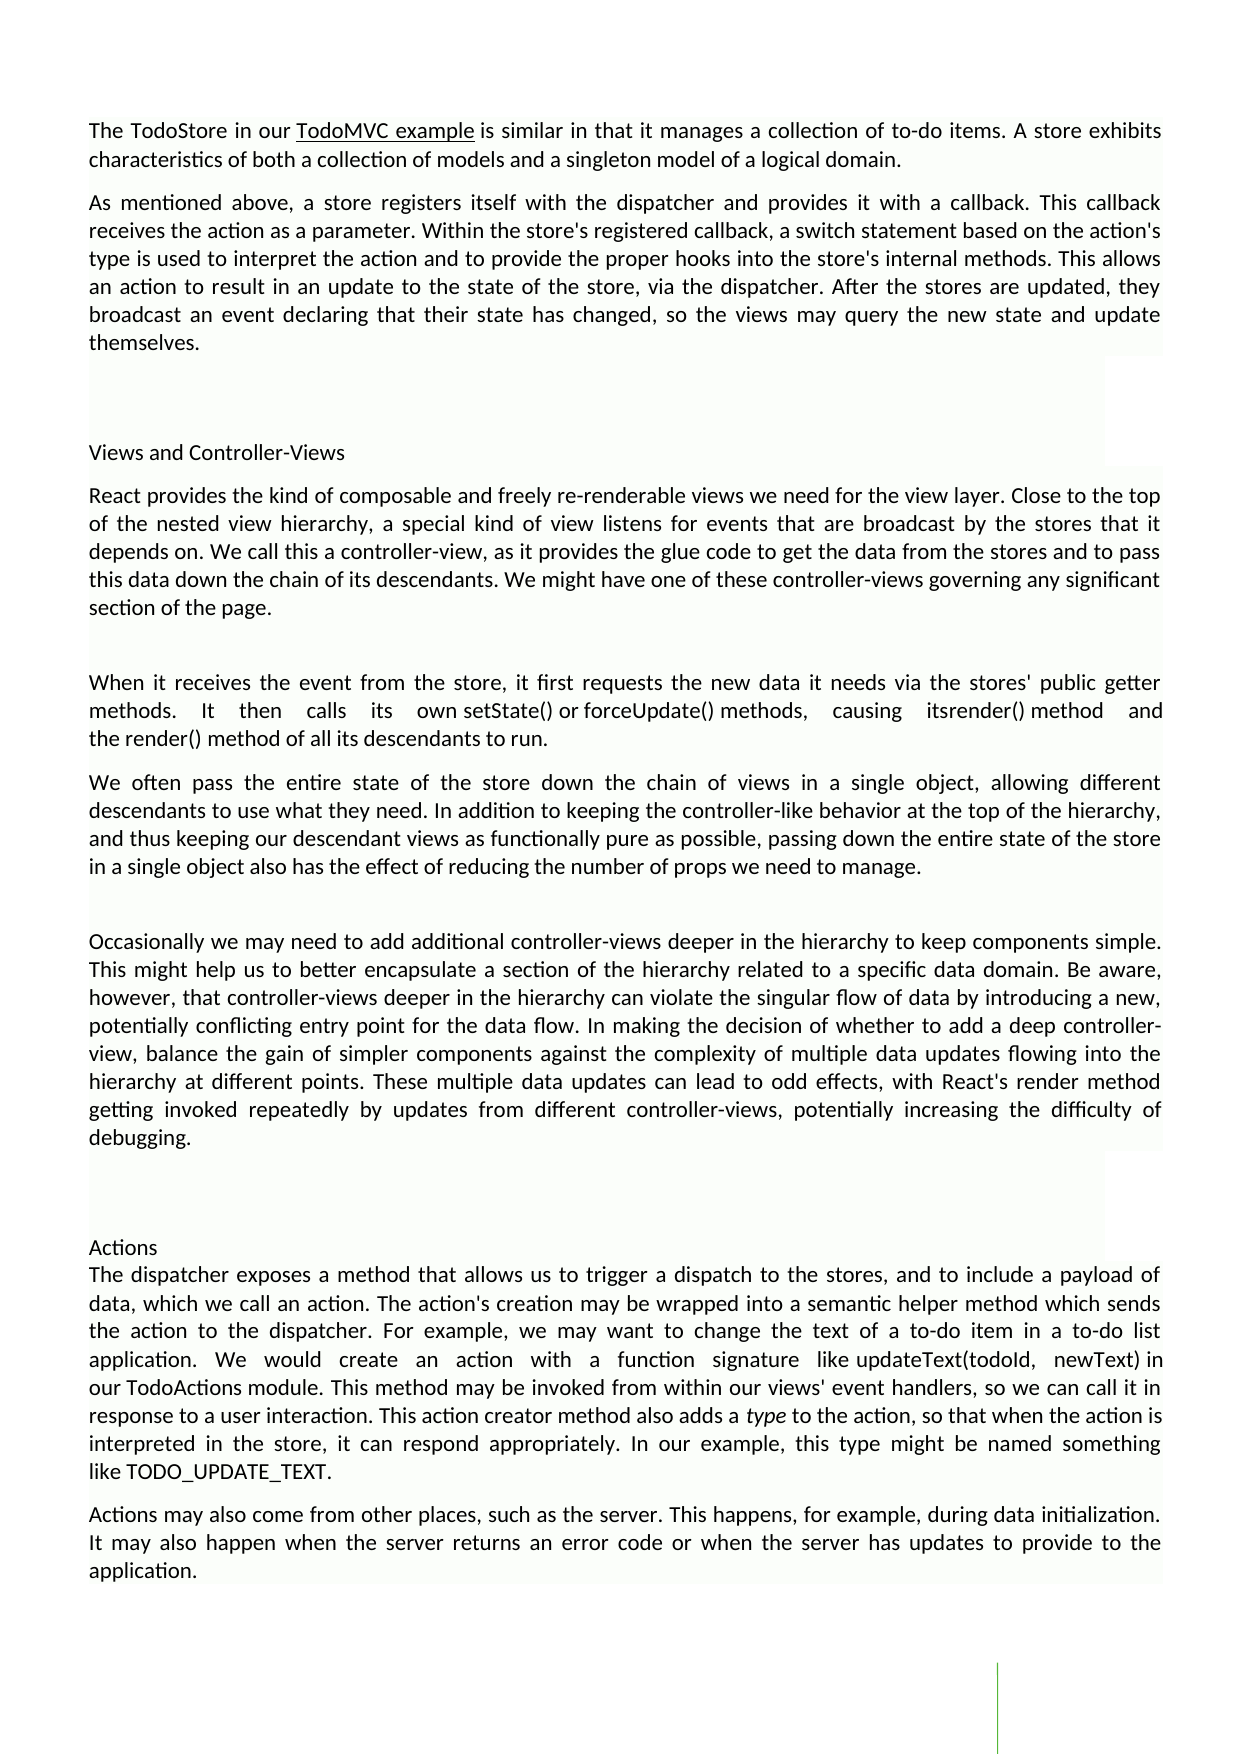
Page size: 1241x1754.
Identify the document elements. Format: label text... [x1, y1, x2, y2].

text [89, 117, 1163, 173]
text As mentioned above, a store registers itself with the dispatcher and provides it with a callback. This callback receives the action as a parameter. Within the store's registered callback, a switch statement based on the action's type is used to interpret the action and to provide the proper hooks into the store's internal methods. This allows an action to result in an update to the state of the store, via the dispatcher. After the stores are updated, they broadcast an event declaring that their state has changed, so the views may query the new state and update themselves. [89, 188, 1163, 356]
text Occasionally we may need to add additional controller-views deeper in the hierarchy to keep components simple. This might help us to better encapsulate a section of the hierarchy related to a specific data domain. Be aware, however, that controller-views deeper in the hierarchy can violate the singular flow of data by introducing a new, potentially conflicting entry point for the data flow. In making the decision of whether to add a deep controller-view, balance the gain of simpler components against the complexity of multiple data updates flowing into the hierarchy at different points. These multiple data updates can lead to odd effects, with React's render method getting invoked repeatedly by updates from different controller-views, potentially increasing the difficulty of debugging. [89, 927, 1163, 1151]
text React provides the kind of composable and freely re-renderable views we need for the view layer. Close to the top of the nested view hierarchy, a special kind of view listens for events that are broadcast by the stores that it depends on. We call this a controller-view, as it provides the glue code to get the data from the stores and to pass this data down the chain of its descendants. We might have one of these controller-views governing any significant section of the page. [89, 481, 1163, 622]
text The dispatcher exposes a method that allows us to trigger a dispatch to the stores, and to include a payload of data, which we call an action. The action's creation may be wrapped into a semantic helper method which sends the action to the dispatcher. For example, we may want to change the text of a to-do item in a to-do list application. We would create an action with a function signature like updateText(todoId, newText) in our TodoActions module. This method may be invoked from within our views' event handlers, so we can call it in response to a user interaction. This action creator method also adds a type to the action, so that when the action is interpreted in the store, it can respond appropriately. In our example, this type might be named something like TODO_UPDATE_TEXT. [89, 1261, 1163, 1485]
text When it receives the event from the store, it first requests the new data it needs via the stores' public getter methods. It then calls its own setState() or forceUpdate() methods, causing itsrender() method and the render() method of all its descendants to run. [89, 668, 1163, 752]
subtitle Actions [89, 1198, 1105, 1261]
text Actions may also come from other places, such as the server. This happens, for example, during data initialization. It may also happen when the server returns an error code or when the server has updates to provide to the application. [89, 1500, 1163, 1584]
text We often pass the entire state of the store down the chain of views in a single object, allowing different descendants to use what they need. In addition to keeping the controller-like behavior at the top of the hierarchy, and thus keeping our descendant views as functionally pure as possible, passing down the entire state of the store in a single object also has the effect of reducing the number of props we need to manage. [89, 768, 1163, 880]
subtitle Views and Controller-Views [89, 403, 1105, 466]
